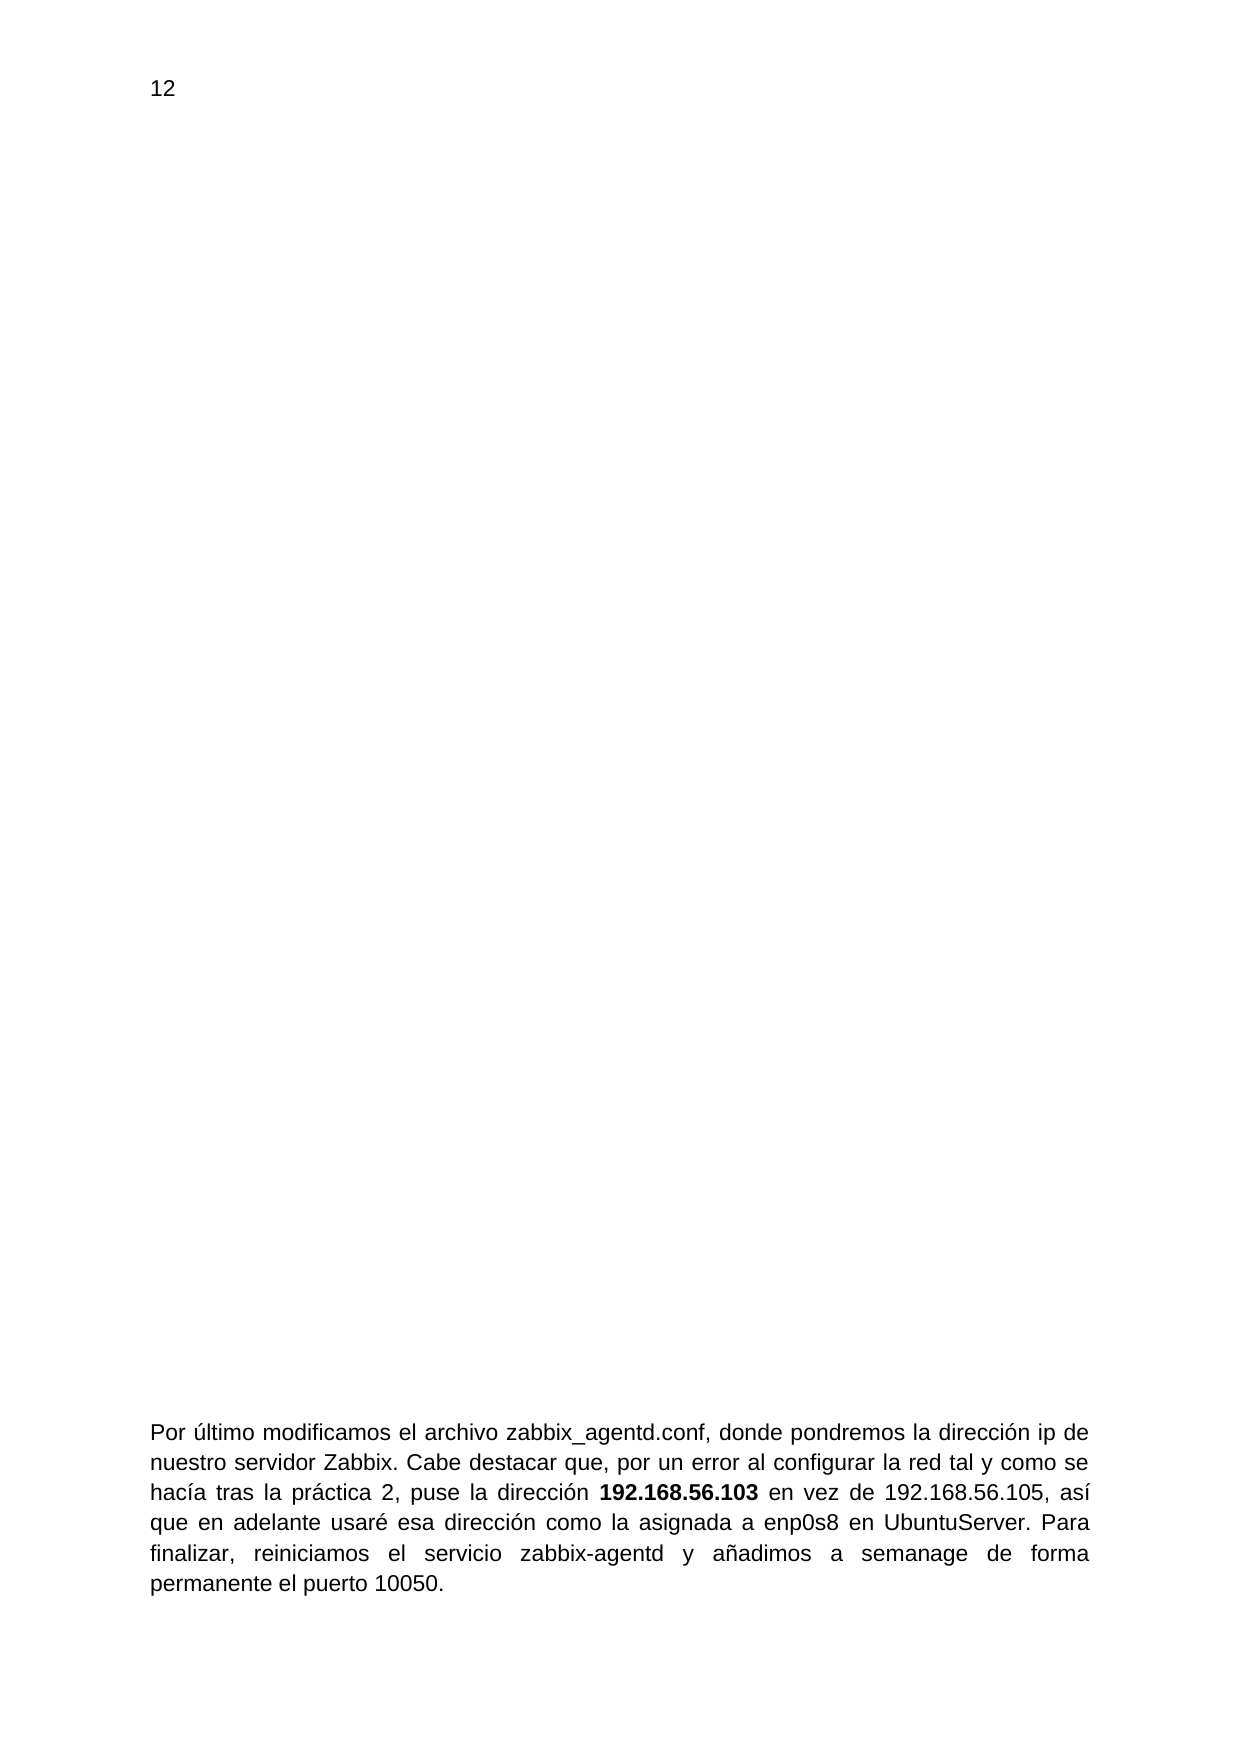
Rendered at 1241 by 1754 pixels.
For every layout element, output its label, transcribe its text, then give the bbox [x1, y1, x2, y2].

text Por último modificamos el archivo zabbix_agentd.conf, donde pondremos la dirección ip de nuestro servidor Zabbix. Cabe destacar que, por un error al configurar la red tal y como se hacía tras la práctica 2, puse la dirección 192.168.56.103 en vez de 192.168.56.105, así que en adelante usaré esa dirección como la asignada a enp0s8 en UbuntuServer. Para finalizar, reiniciamos el servicio zabbix-agentd y añadimos a semanage de forma permanente el puerto 10050. [150, 1419, 1090, 1596]
